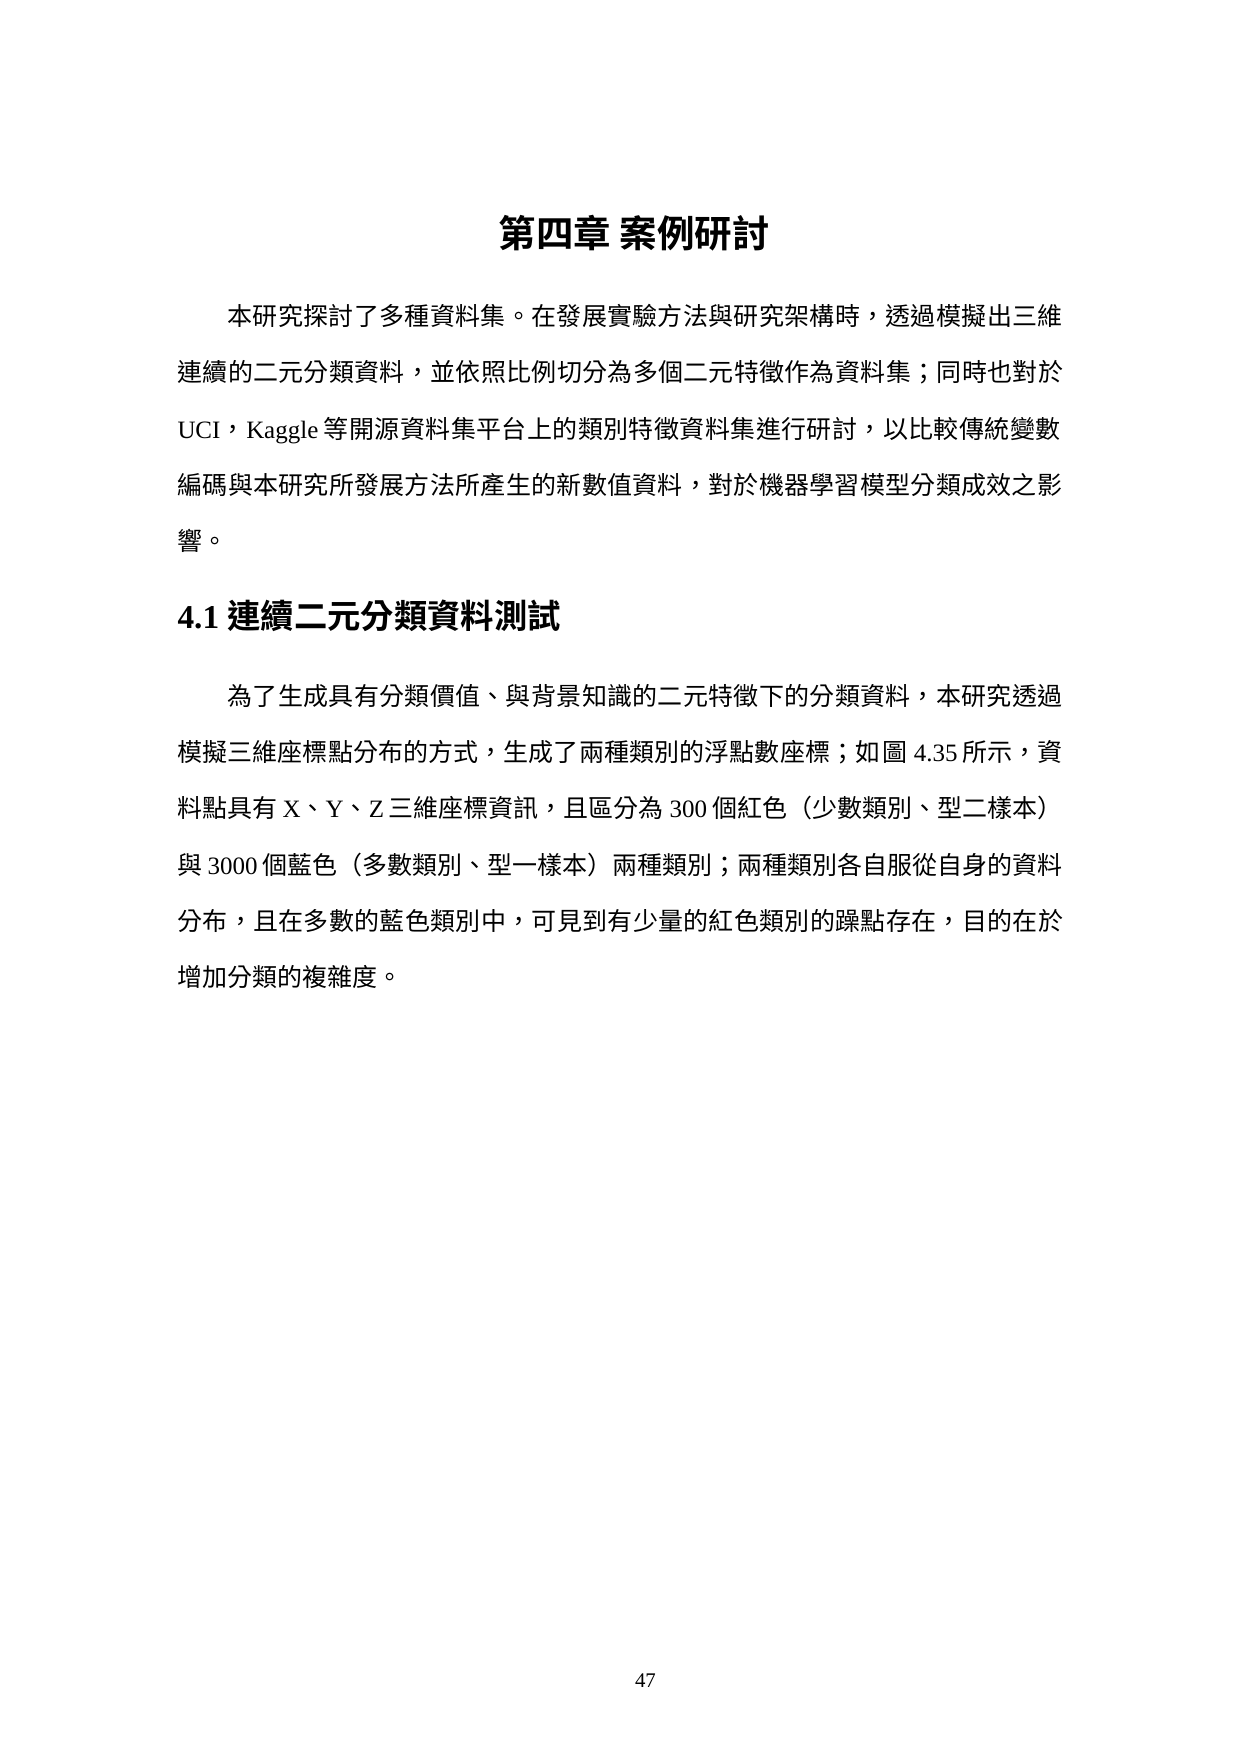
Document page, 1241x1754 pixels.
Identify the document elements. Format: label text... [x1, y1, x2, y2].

text 本研究探討了多種資料集。在發展實驗方法與研究架構時，透過模擬出三維連續的二元分類資料，並依照比例切分為多個二元特徵作為資料集；同時也對於UCI，Kaggle等開源資料集平台上的類別特徵資料集進行研討，以比較傳統變數編碼與本研究所發展方法所產生的新數值資料，對於機器學習模型分類成效之影響。 [177, 296, 1063, 558]
subtitle 連續二元分類資料測試 [177, 577, 1063, 652]
subtitle 第四章 案例研討 [177, 194, 1063, 269]
